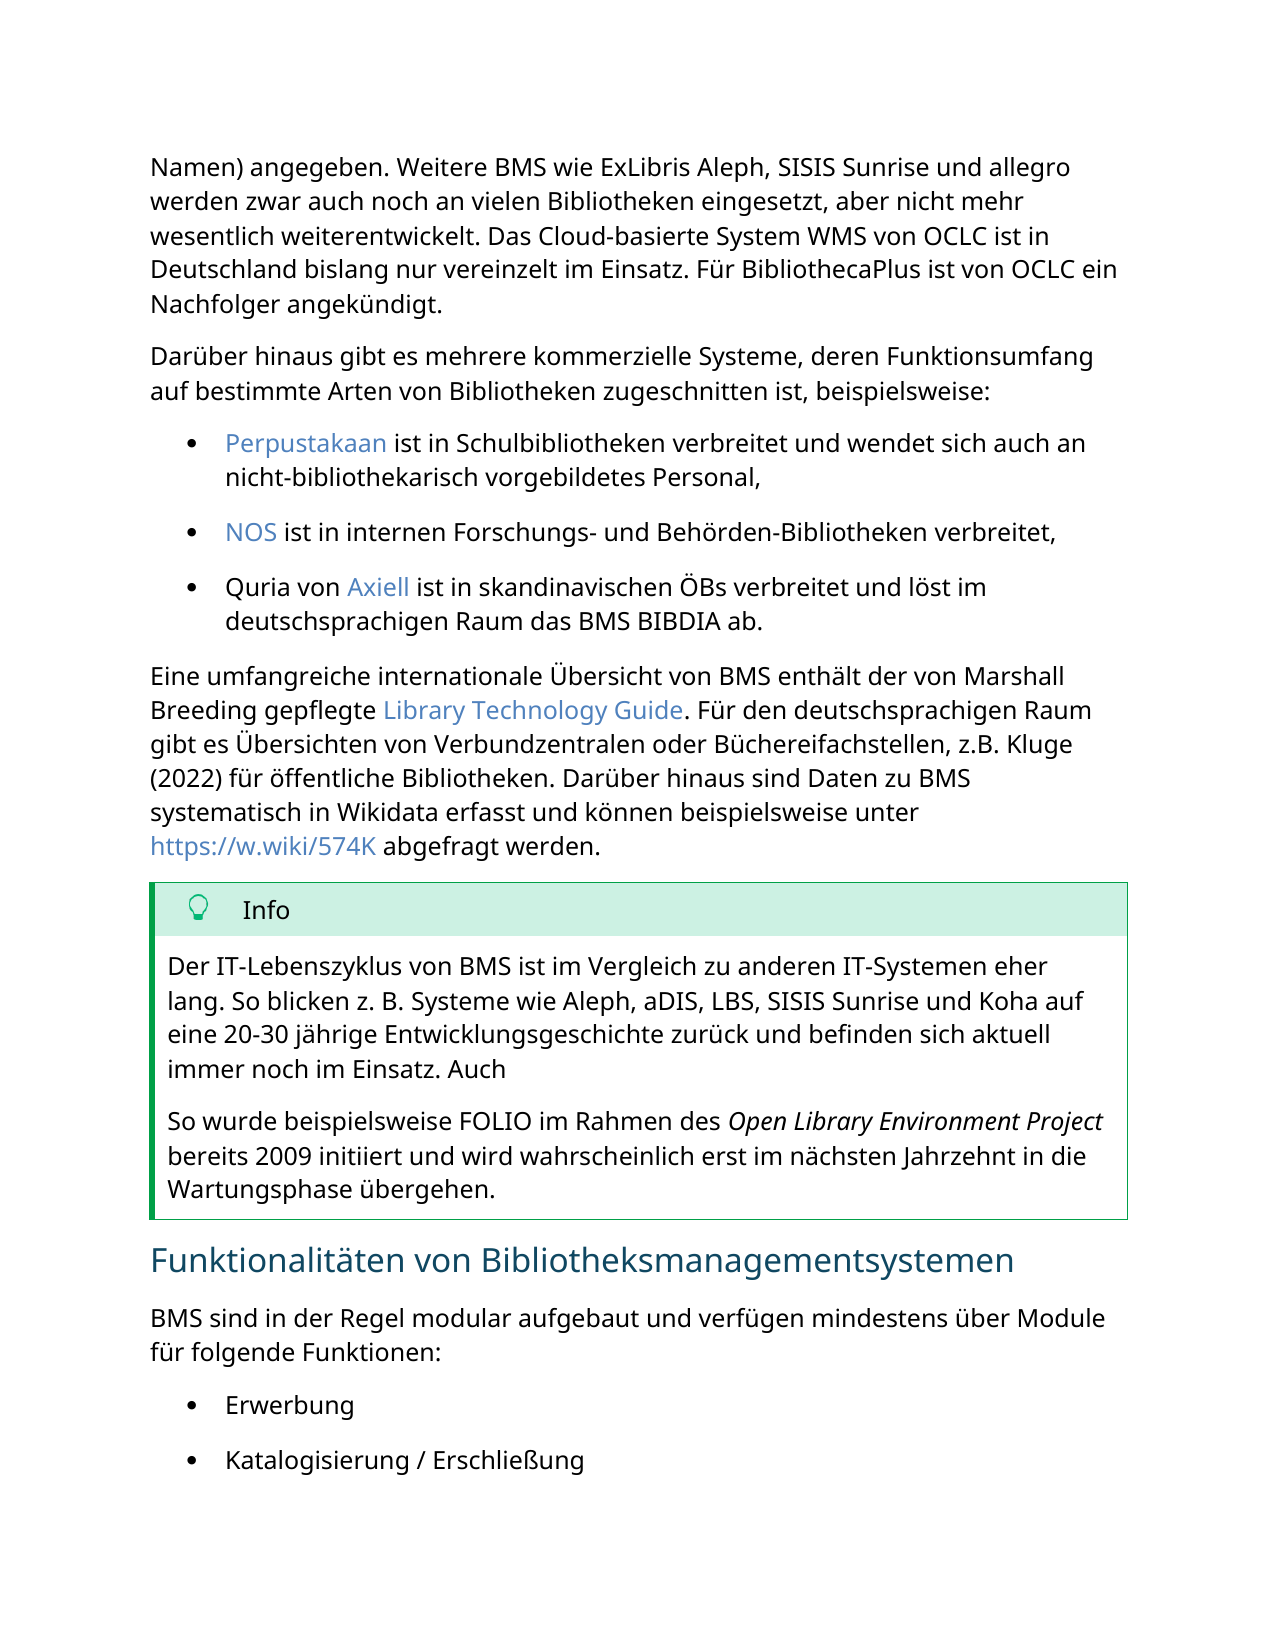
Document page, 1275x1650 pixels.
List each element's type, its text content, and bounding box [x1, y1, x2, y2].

table_cell Der IT-Lebenszyklus von BMS ist im Vergleich zu anderen IT-Systemen eher lang. So blicken z. B. Systeme wie Aleph, aDIS, LBS, SISIS Sunrise und Koha auf eine 20-30 jährige Entwicklungsgeschichte zurück und befinden sich aktuell immer noch im Einsatz. Auch So wurde beispielsweise FOLIO im Rahmen des Open Library Environment Project bereits 2009 initiiert und wird wahrscheinlich erst im nächsten Jahrzehnt in die Wartungsphase übergehen. [155, 936, 1127, 1219]
list Katalogisierung / Erschließung [187, 1443, 1125, 1477]
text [150, 150, 1125, 320]
text Eine umfangreiche internationale Übersicht von BMS enthält der von Marshall Breeding gepflegte Library Technology Guide. Für den deutschsprachigen Raum gibt es Übersichten von Verbundzentralen oder Büchereifachstellen, z.B. Kluge (2022) für öffentliche Bibliotheken. Darüber hinaus sind Daten zu BMS systematisch in Wikidata erfasst und können beispielsweise unter https://w.wiki/574K abgefragt werden. [150, 659, 1125, 863]
list Perpustakaan ist in Schulbibliotheken verbreitet und wendet sich auch an nicht-bibliothekarisch vorgebildetes Personal, [187, 426, 1125, 494]
list Quria von Axiell ist in skandinavischen ÖBs verbreitet und löst im deutschsprachigen Raum das BMS BIBDIA ab. [187, 570, 1125, 638]
list NOS ist in internen Forschungs- und Behörden-Bibliotheken verbreitet, [187, 515, 1125, 549]
text Darüber hinaus gibt es mehrere kommerzielle Systeme, deren Funktionsumfang auf bestimmte Arten von Bibliotheken zugeschnitten ist, beispielsweise: [150, 339, 1125, 407]
list Erwerbung [187, 1388, 1125, 1422]
text BMS sind in der Regel modular aufgebaut und verfügen mindestens über Module für folgende Funktionen: [150, 1301, 1125, 1369]
picture [186, 894, 211, 920]
subtitle Funktionalitäten von Bibliotheksmanagementsystemen [150, 1237, 1125, 1282]
table_header Info [155, 883, 1127, 936]
